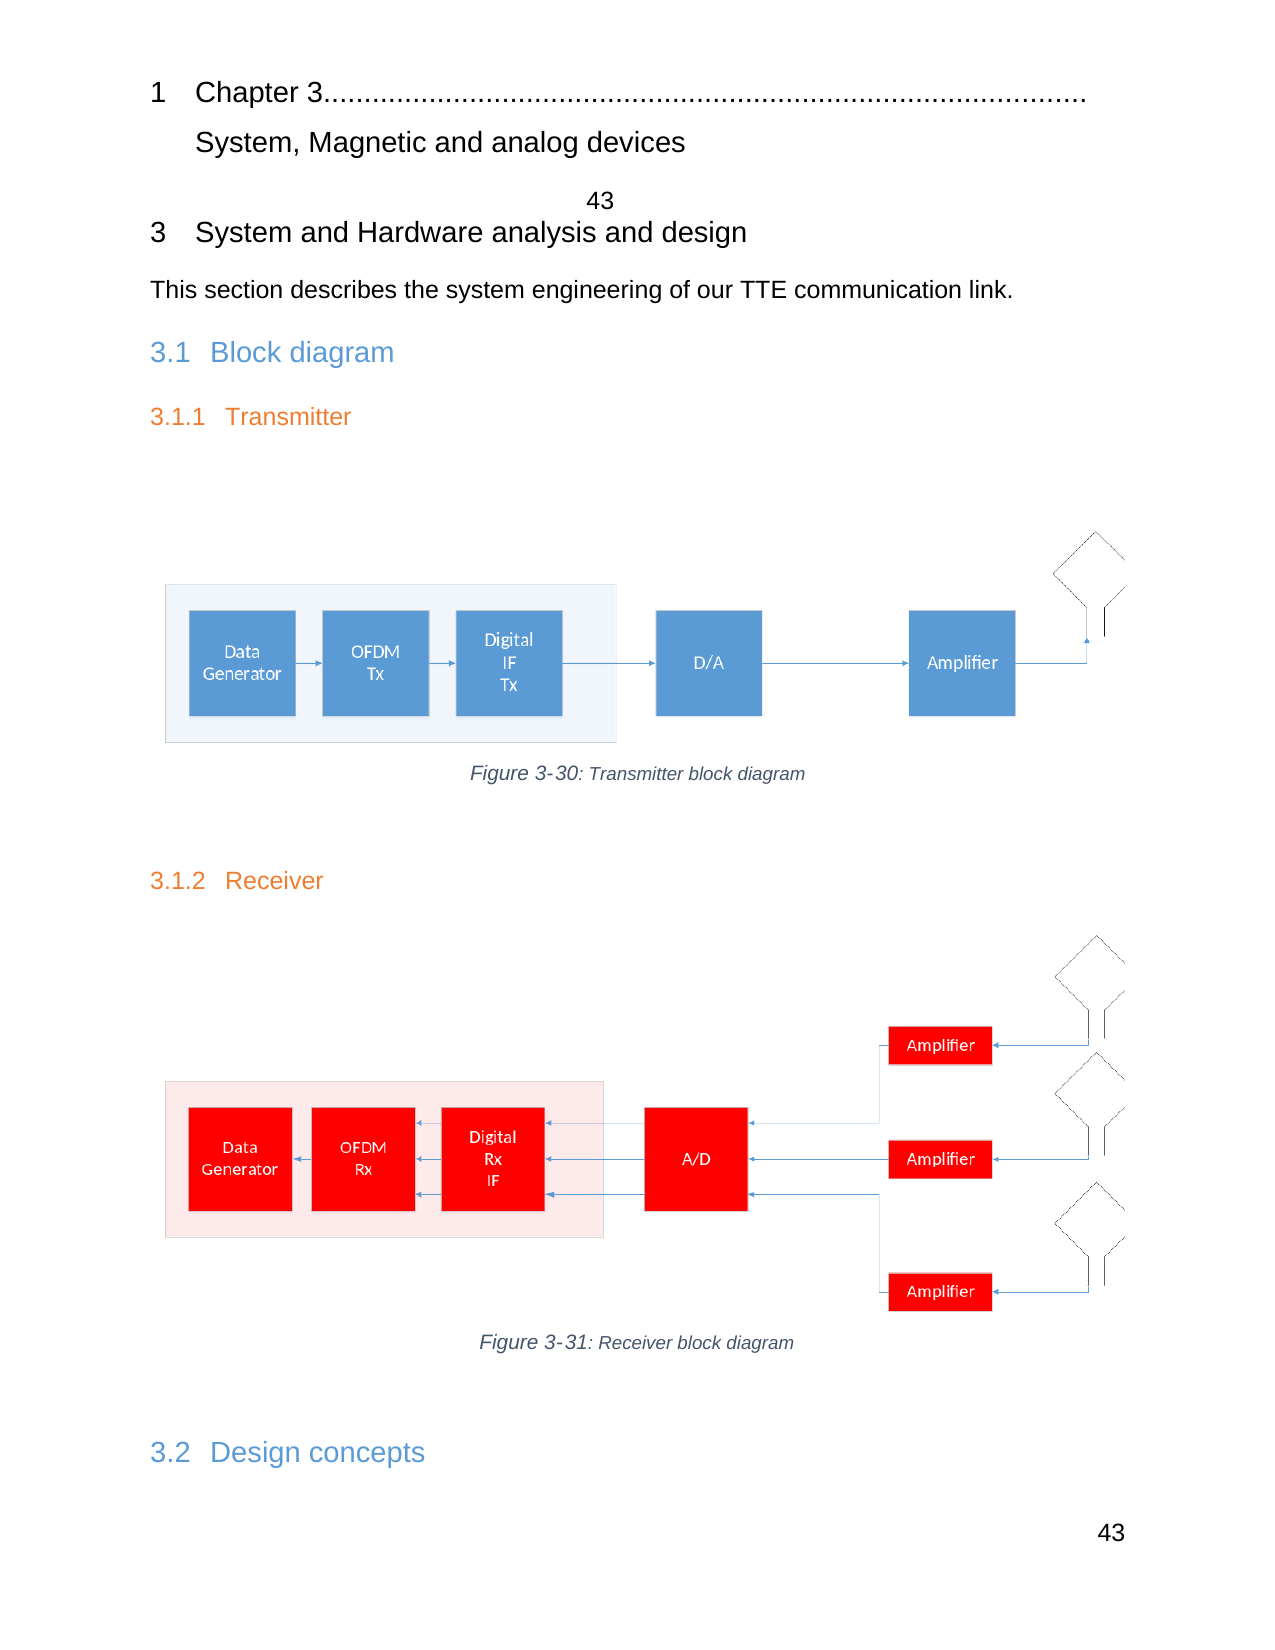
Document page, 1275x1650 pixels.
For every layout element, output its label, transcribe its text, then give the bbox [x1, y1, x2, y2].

subtitle Design concepts [150, 1435, 1125, 1468]
subtitle Block diagram [150, 335, 1125, 369]
text This section describes the system engineering of our TTE communication link. [150, 276, 1125, 304]
subtitle Transmitter [150, 402, 1125, 431]
table_header [150, 522, 1125, 761]
subtitle Receiver [150, 866, 1125, 894]
table_header [150, 926, 1125, 1330]
subtitle System and Hardware analysis and design [150, 215, 1125, 248]
